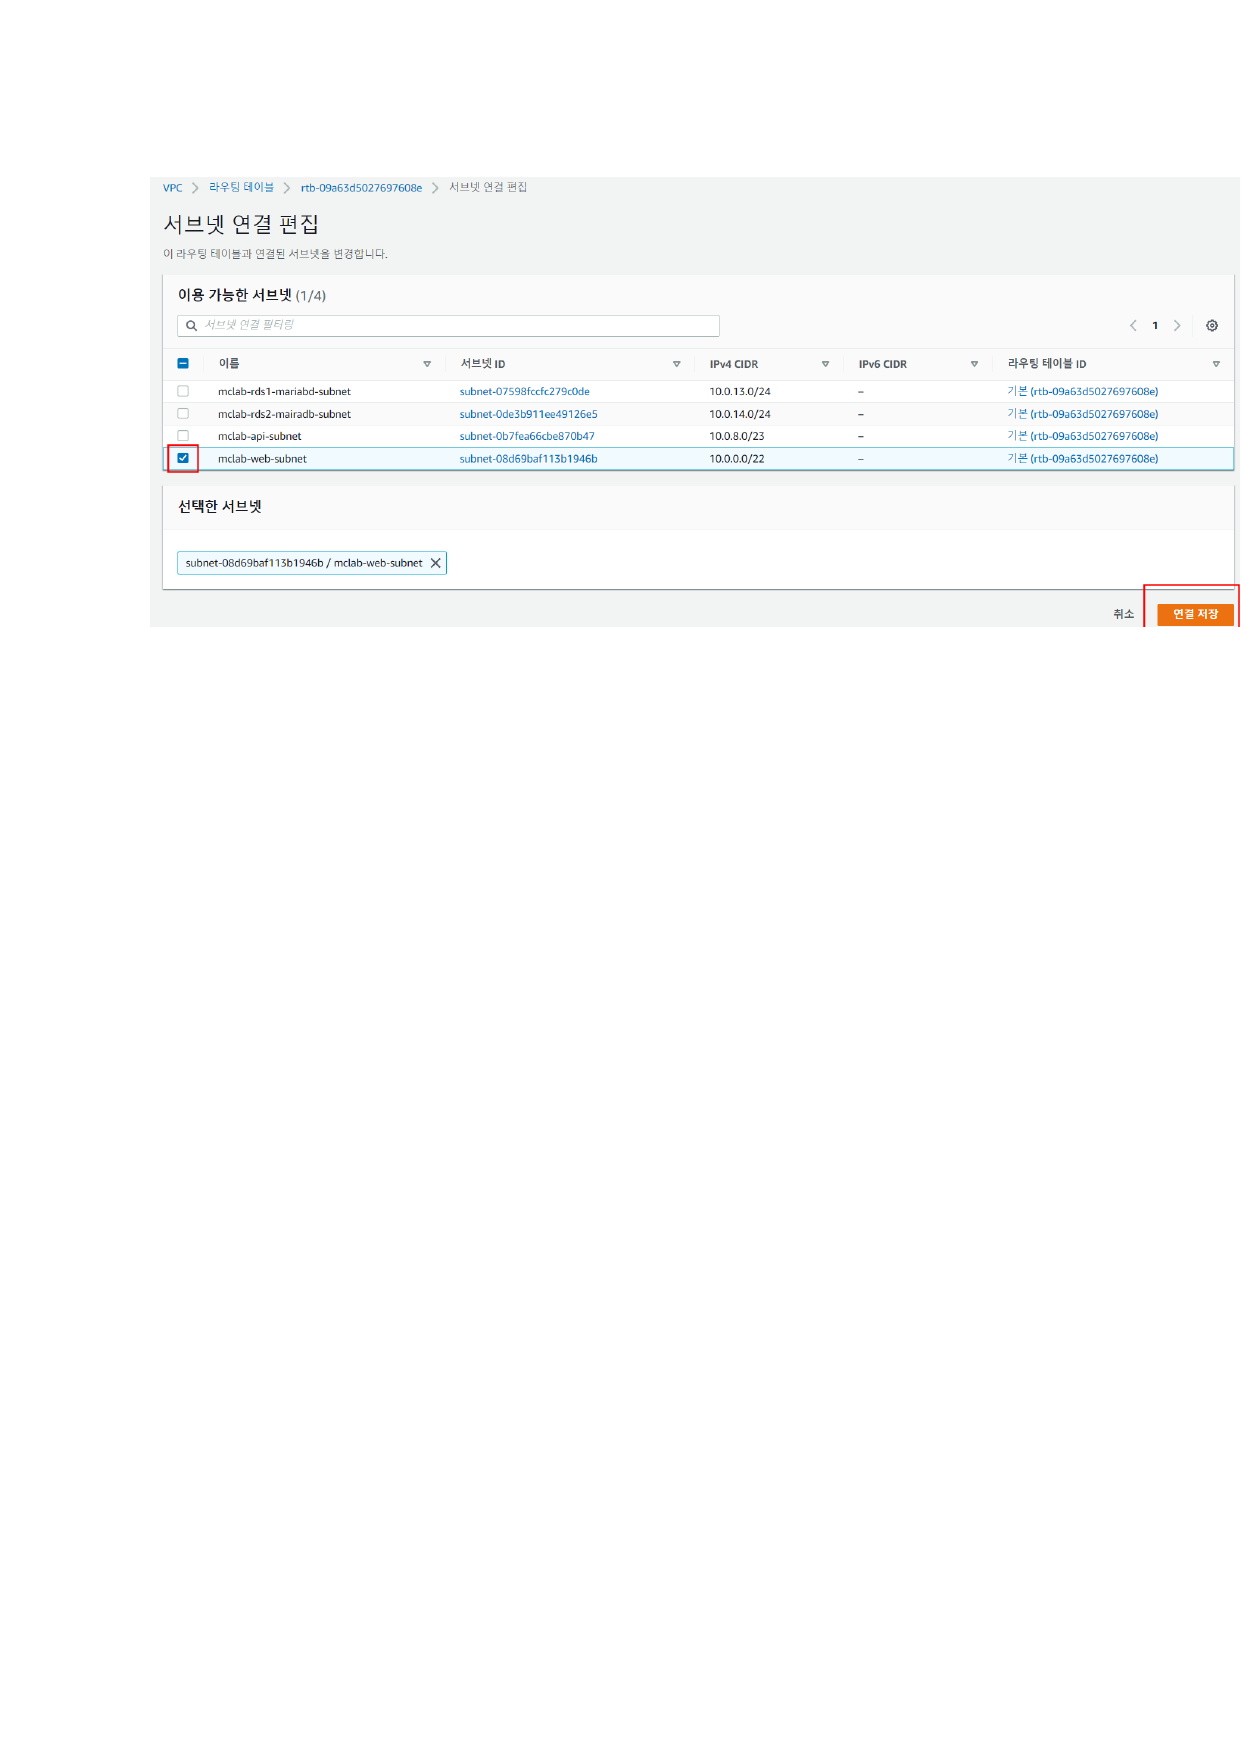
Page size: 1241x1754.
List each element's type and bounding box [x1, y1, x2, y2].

picture [150, 177, 1241, 627]
